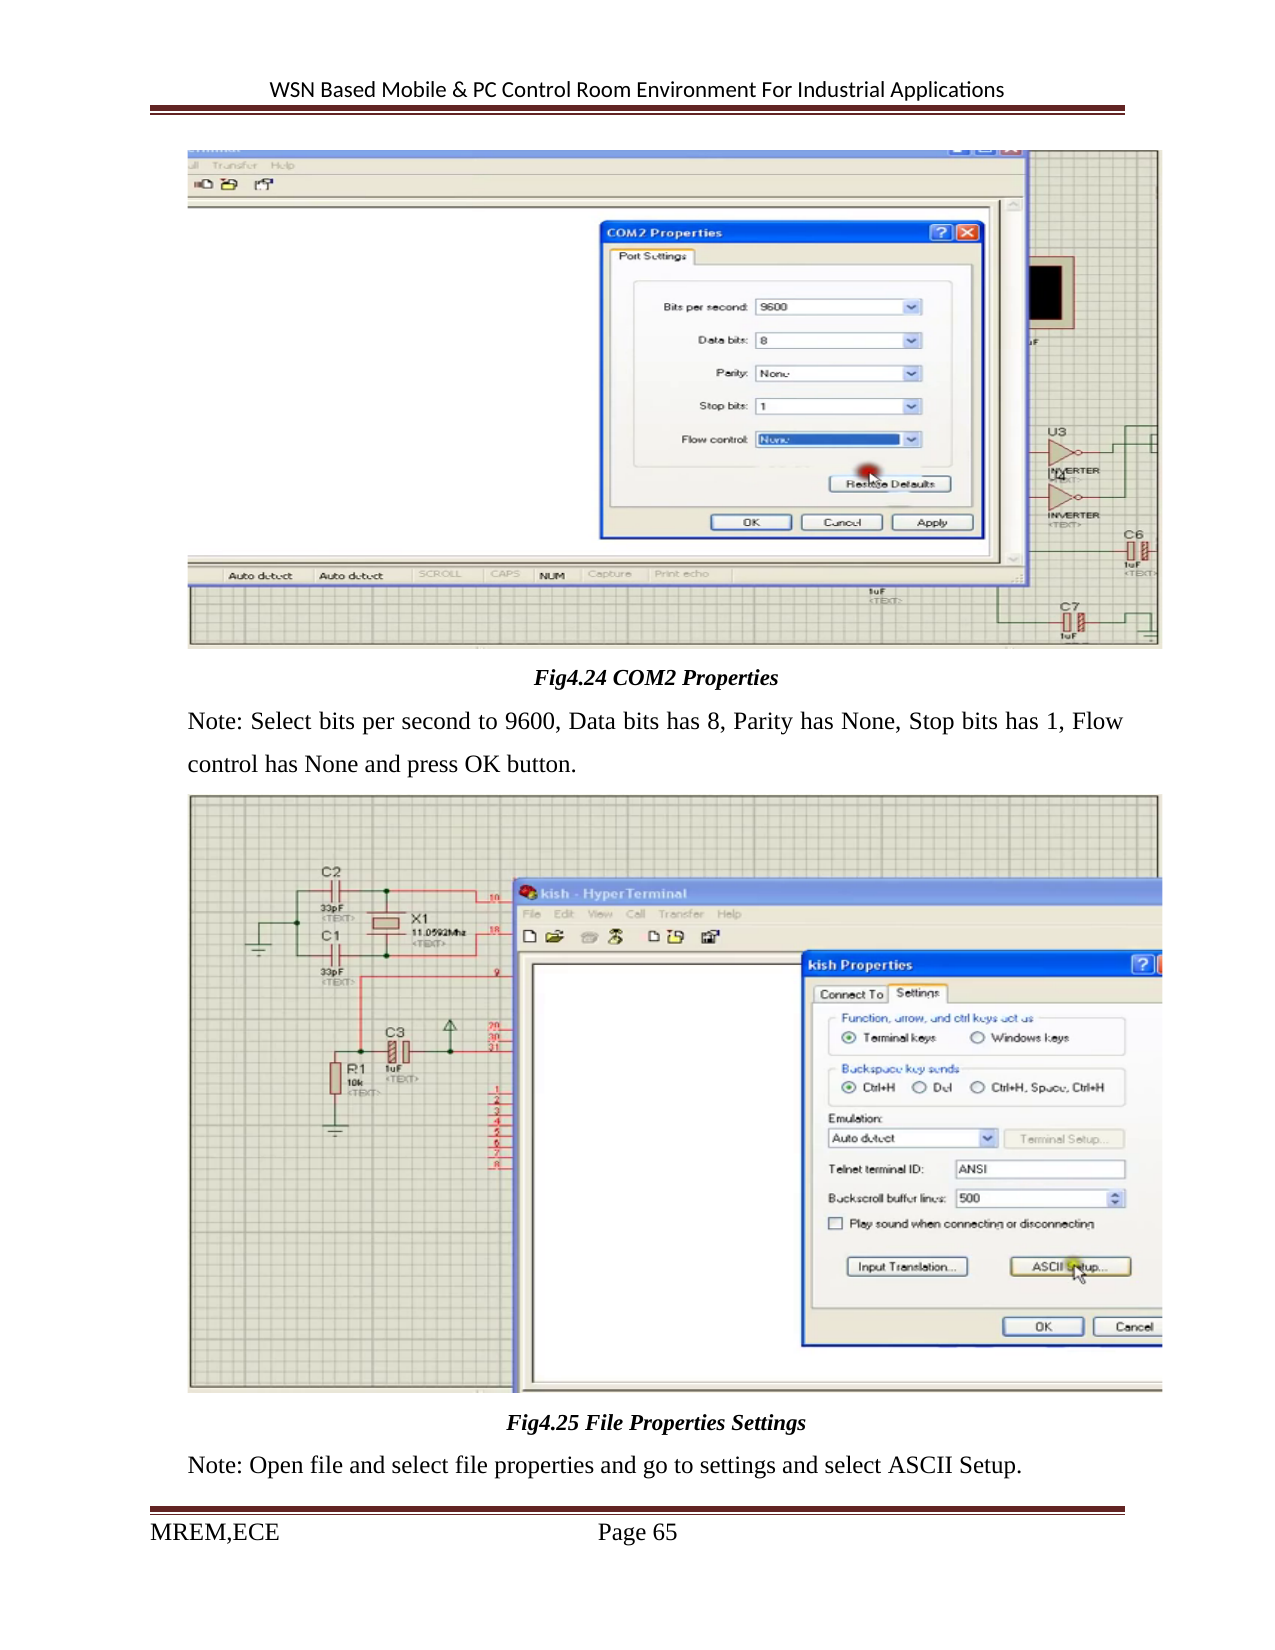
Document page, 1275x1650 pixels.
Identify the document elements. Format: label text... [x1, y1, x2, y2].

text Note: Open file and select file properties and go to settings and select ASCII Setup. [187, 1450, 1125, 1479]
text Fig4.25 File Properties Settings [187, 1409, 1125, 1435]
text Note: Select bits per second to 9600, Data bits has 8, Parity has None, Stop bits has 1, Flow control has None and press OK button. [187, 706, 1125, 778]
text Fig4.24 COM2 Properties [187, 664, 1125, 691]
picture [187, 150, 1163, 649]
picture [187, 794, 1163, 1393]
